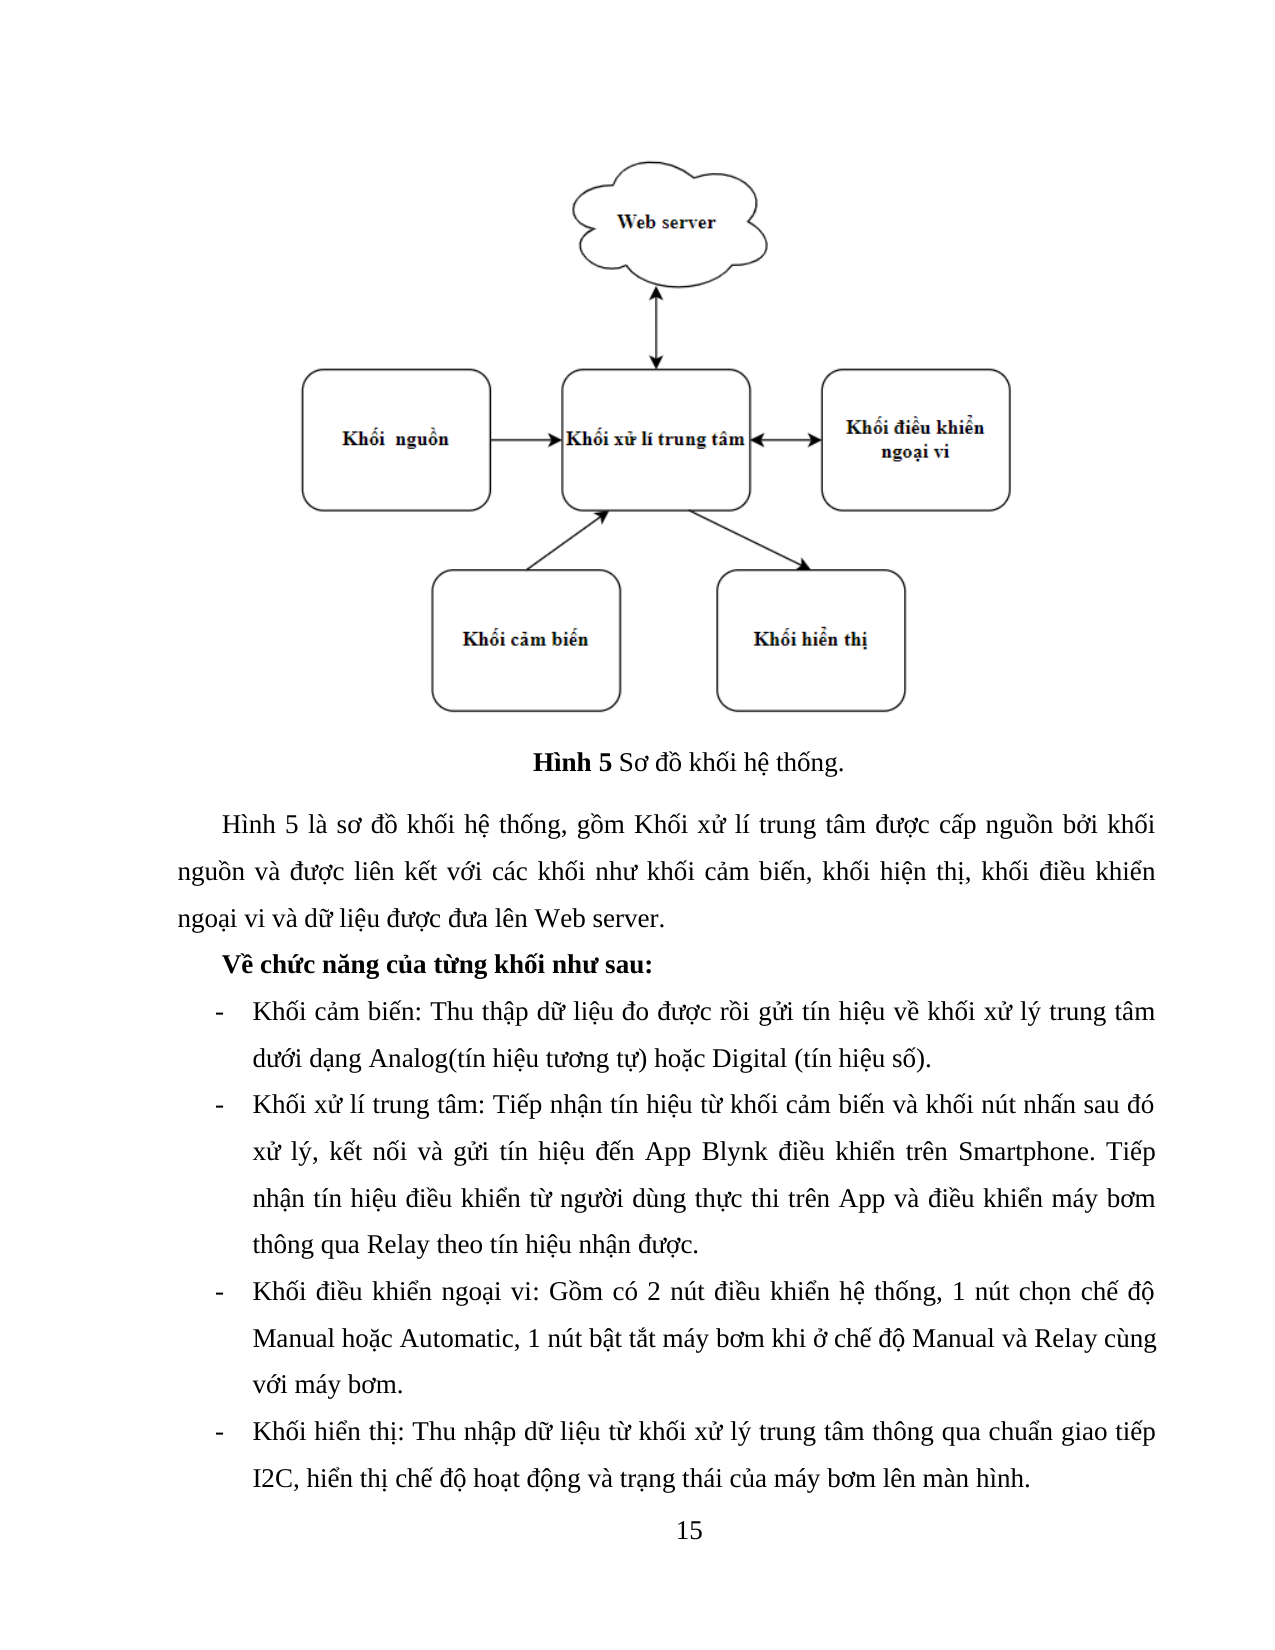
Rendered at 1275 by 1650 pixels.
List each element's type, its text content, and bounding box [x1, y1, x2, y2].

picture [296, 147, 1037, 731]
list Khối xử lí trung tâm: Tiếp nhận tín hiệu từ khối cảm biến và khối nút nhấn sau đó xử lý, kết nối và gửi tín hiệu đến App Blynk điều khiển trên Smartphone. Tiếp nhận tín hiệu điều khiển từ người dùng thực thi trên App và điều khiển máy bơm thông qua Relay theo tín hiệu nhận được. [215, 1088, 1157, 1260]
table_header [177, 148, 1156, 746]
list Khối điều khiển ngoại vi: Gồm có 2 nút điều khiển hệ thống, 1 nút chọn chế độ Manual hoặc Automatic, 1 nút bật tắt máy bơm khi ở chế độ Manual và Relay cùng với máy bơm. [215, 1275, 1157, 1400]
list Khối cảm biến: Thu thập dữ liệu đo được rồi gửi tín hiệu về khối xử lý trung tâm dưới dạng Analog(tín hiệu tương tự) hoặc Digital (tín hiệu số). [215, 995, 1157, 1073]
list Khối hiển thị: Thu nhập dữ liệu từ khối xử lý trung tâm thông qua chuẩn giao tiếp I2C, hiển thị chế độ hoạt động và trạng thái của máy bơm lên màn hình. [215, 1415, 1157, 1493]
text Về chức năng của từng khối như sau: [177, 948, 1157, 980]
table_cell Hình 5 Sơ đồ khối hệ thống. [177, 746, 1156, 808]
text Hình 5 là sơ đồ khối hệ thống, gồm Khối xử lí trung tâm được cấp nguồn bởi khối nguồn và được liên kết với các khối như khối cảm biến, khối hiện thị, khối điều khiển ngoại vi và dữ liệu được đưa lên Web server. [177, 808, 1157, 933]
